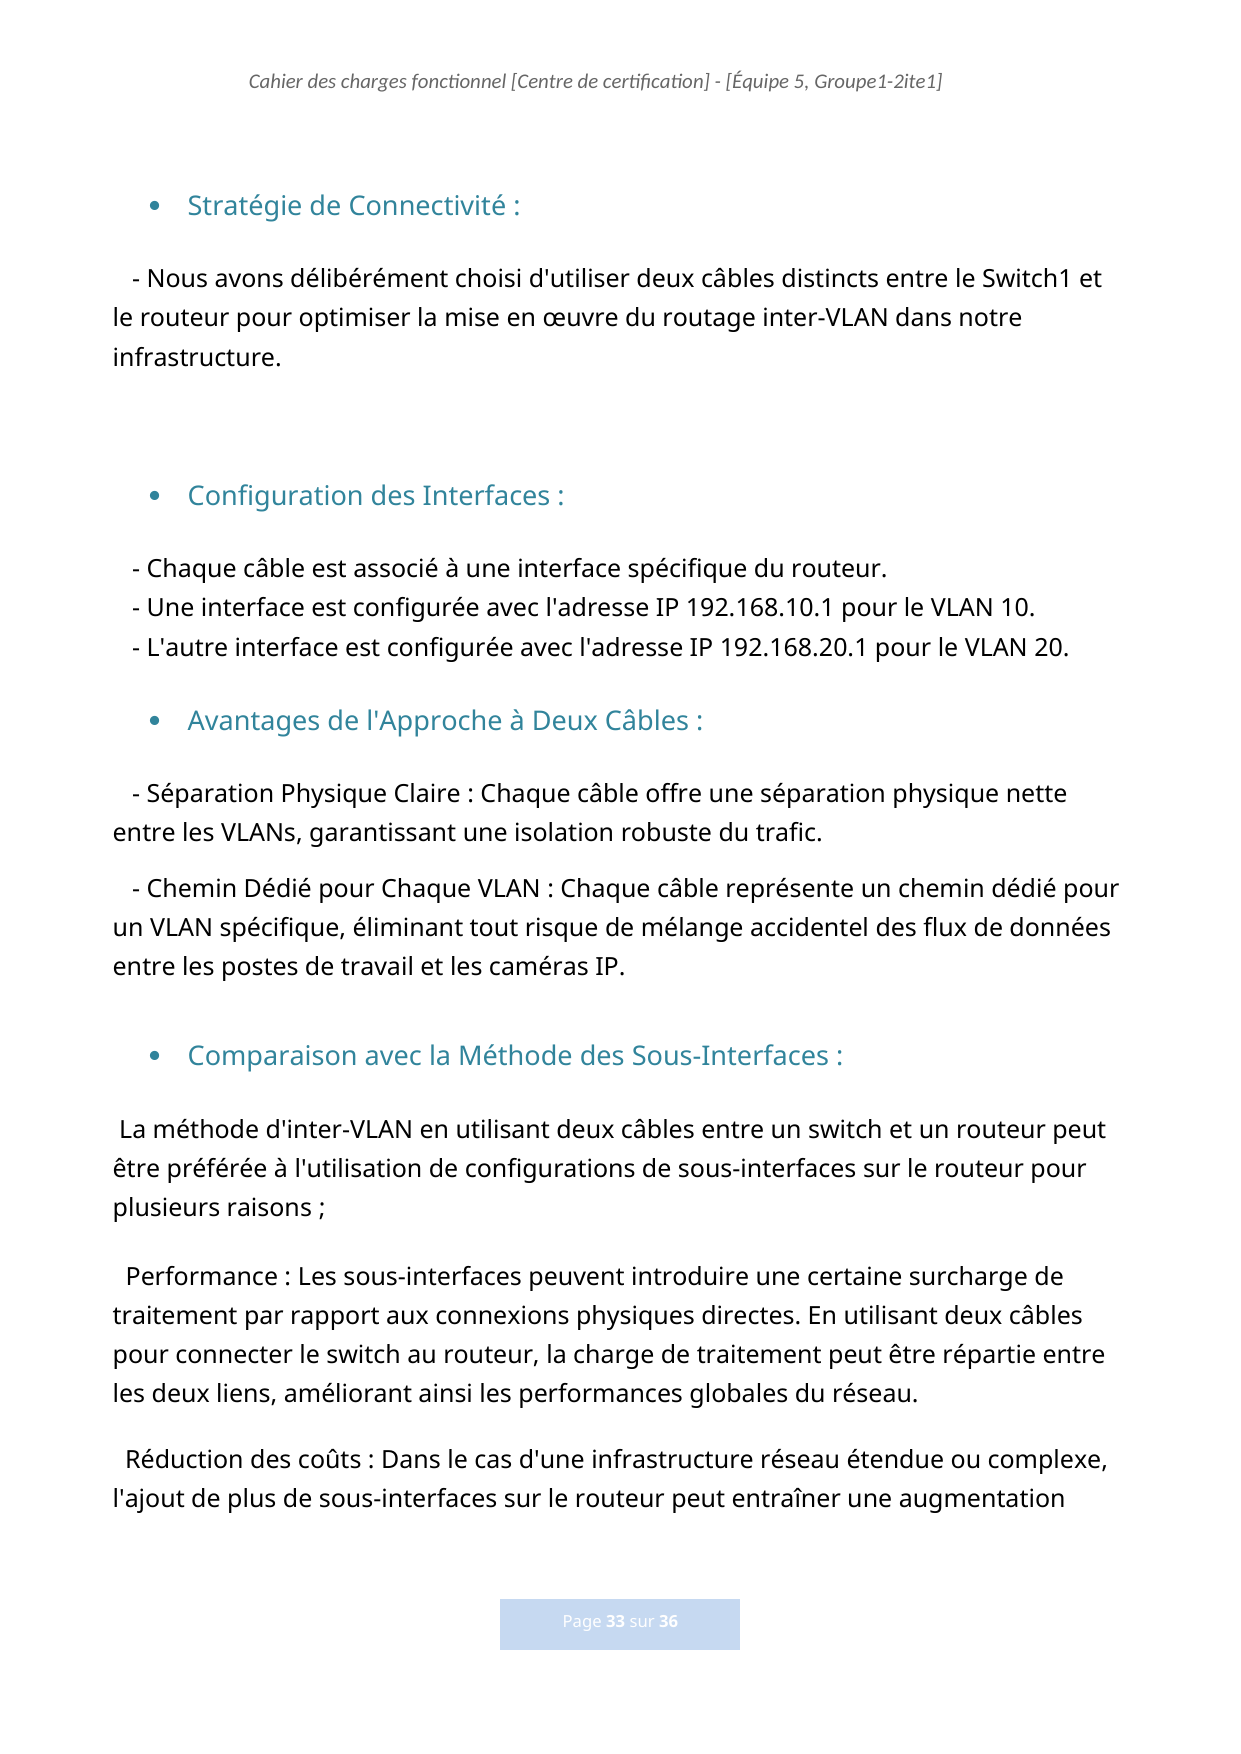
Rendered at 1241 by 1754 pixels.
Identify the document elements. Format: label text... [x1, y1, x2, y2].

text Performance : Les sous-interfaces peuvent introduire une certaine surcharge de traitement par rapport aux connexions physiques directes. En utilisant deux câbles pour connecter le switch au routeur, la charge de traitement peut être répartie entre les deux liens, améliorant ainsi les performances globales du réseau. [112, 1258, 1128, 1410]
list Avantages de l'Approche à Deux Câbles : [150, 701, 1128, 738]
list Stratégie de Connectivité : [150, 186, 1128, 223]
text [112, 1441, 1128, 1514]
list Comparaison avec la Méthode des Sous-Interfaces : [150, 1037, 1128, 1074]
text - L'autre interface est configurée avec l'adresse IP 192.168.20.1 pour le VLAN 20. [112, 629, 1128, 663]
text - Chaque câble est associé à une interface spécifique du routeur. [112, 551, 1128, 585]
text La méthode d'inter-VLAN en utilisant deux câbles entre un switch et un routeur peut être préférée à l'utilisation de configurations de sous-interfaces sur le routeur pour plusieurs raisons ; [112, 1112, 1128, 1224]
text - Chemin Dédié pour Chaque VLAN : Chaque câble représente un chemin dédié pour un VLAN spécifique, éliminant tout risque de mélange accidentel des flux de données entre les postes de travail et les caméras IP. [112, 871, 1128, 983]
text - Nous avons délibérément choisi d'utiliser deux câbles distincts entre le Switch1 et le routeur pour optimiser la mise en œuvre du routage inter-VLAN dans notre infrastructure. [112, 261, 1128, 373]
text - Séparation Physique Claire : Chaque câble offre une séparation physique nette entre les VLANs, garantissant une isolation robuste du trafic. [112, 776, 1128, 849]
list Configuration des Interfaces : [150, 476, 1128, 513]
text - Une interface est configurée avec l'adresse IP 192.168.10.1 pour le VLAN 10. [112, 590, 1128, 624]
